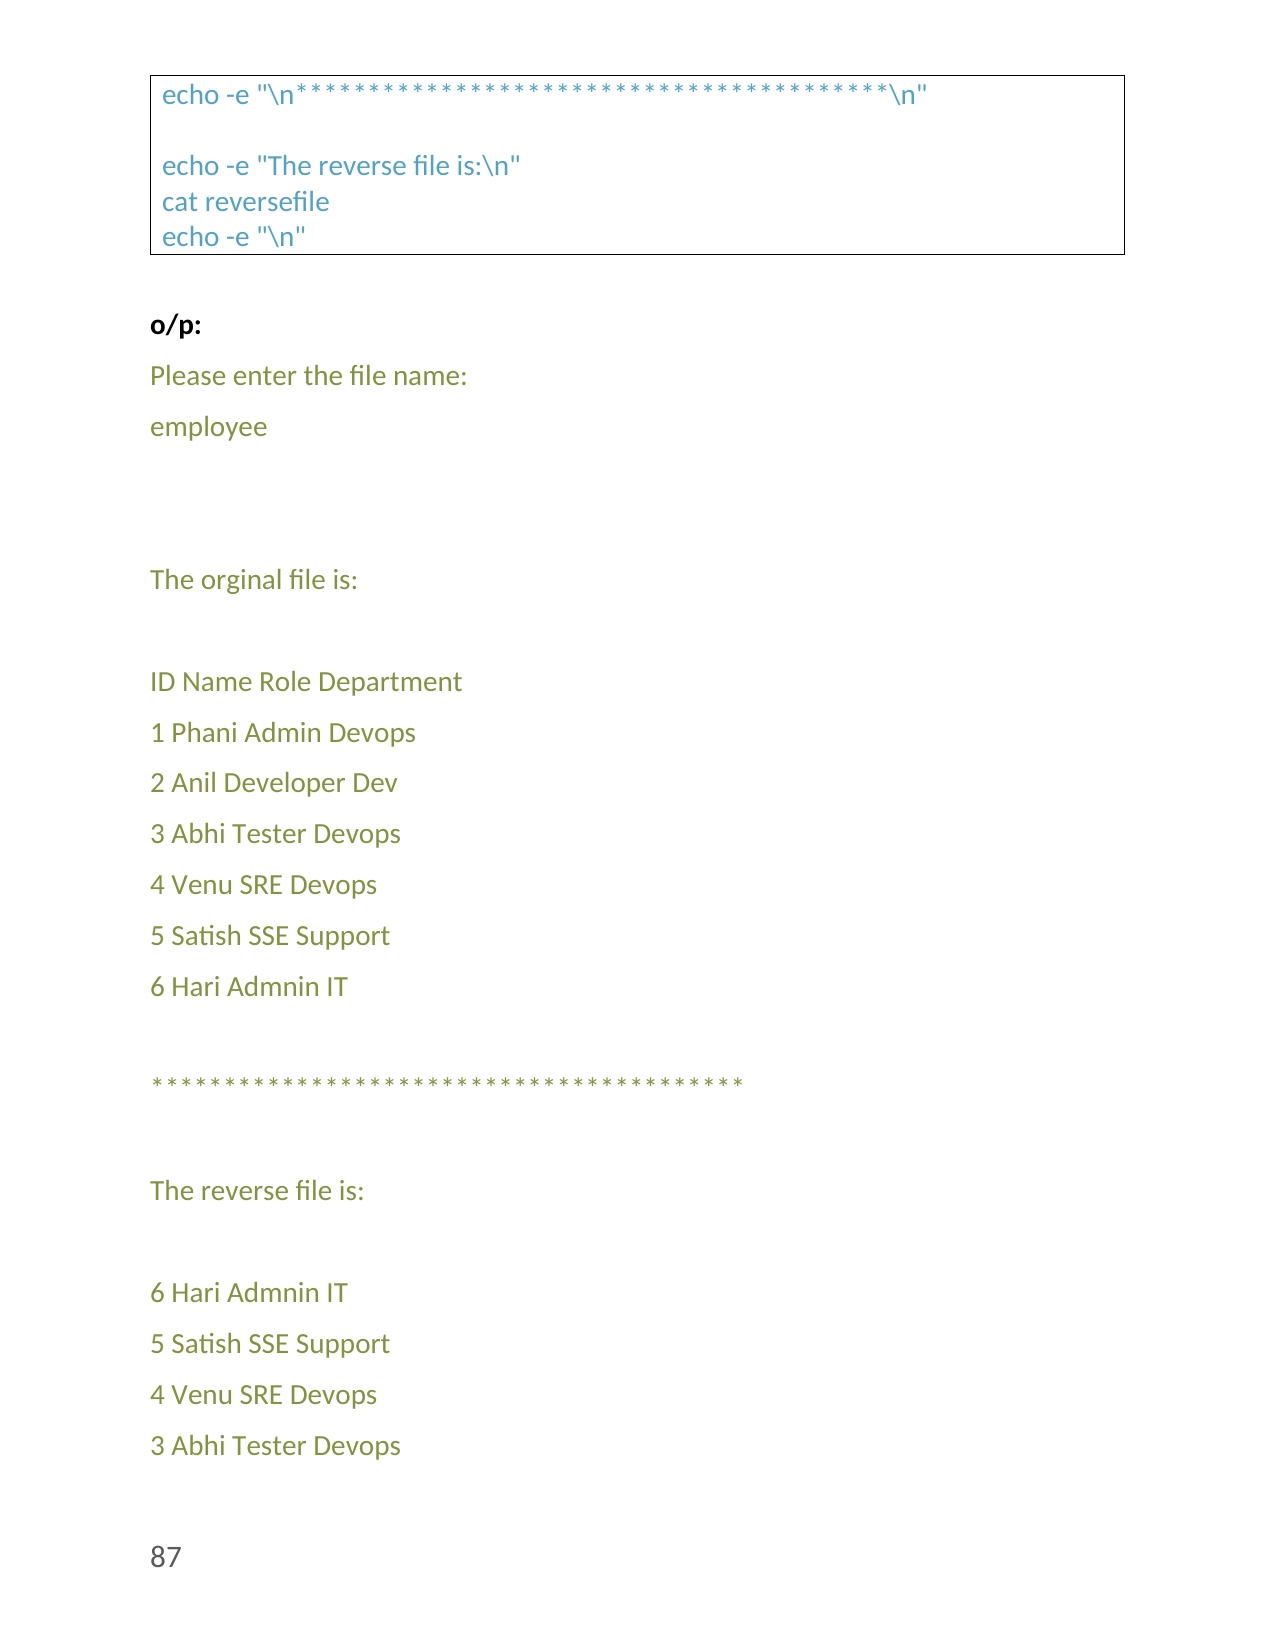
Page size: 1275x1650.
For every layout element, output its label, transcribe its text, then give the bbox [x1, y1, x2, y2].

text ID Name Role Department [150, 663, 1125, 698]
text 6 Hari Admnin IT [150, 1274, 1125, 1309]
text 5 Satish SSE Support [150, 1325, 1125, 1361]
text Please enter the file name: [150, 357, 1125, 393]
text The orginal file is: [150, 561, 1125, 596]
text 4 Venu SRE Devops [150, 866, 1125, 902]
text o/p: [150, 306, 1125, 342]
text The reverse file is: [150, 1172, 1125, 1208]
text 3 Abhi Tester Devops [150, 1427, 1125, 1462]
text 3 Abhi Tester Devops [150, 816, 1125, 851]
text 2 Anil Developer Dev [150, 764, 1125, 800]
text ***************************************** [150, 1070, 1125, 1106]
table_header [151, 76, 1124, 254]
text 6 Hari Admnin IT [150, 968, 1125, 1004]
text 1 Phani Admin Devops [150, 714, 1125, 749]
text 5 Satish SSE Support [150, 917, 1125, 953]
text 4 Venu SRE Devops [150, 1376, 1125, 1411]
text employee [150, 408, 1125, 444]
